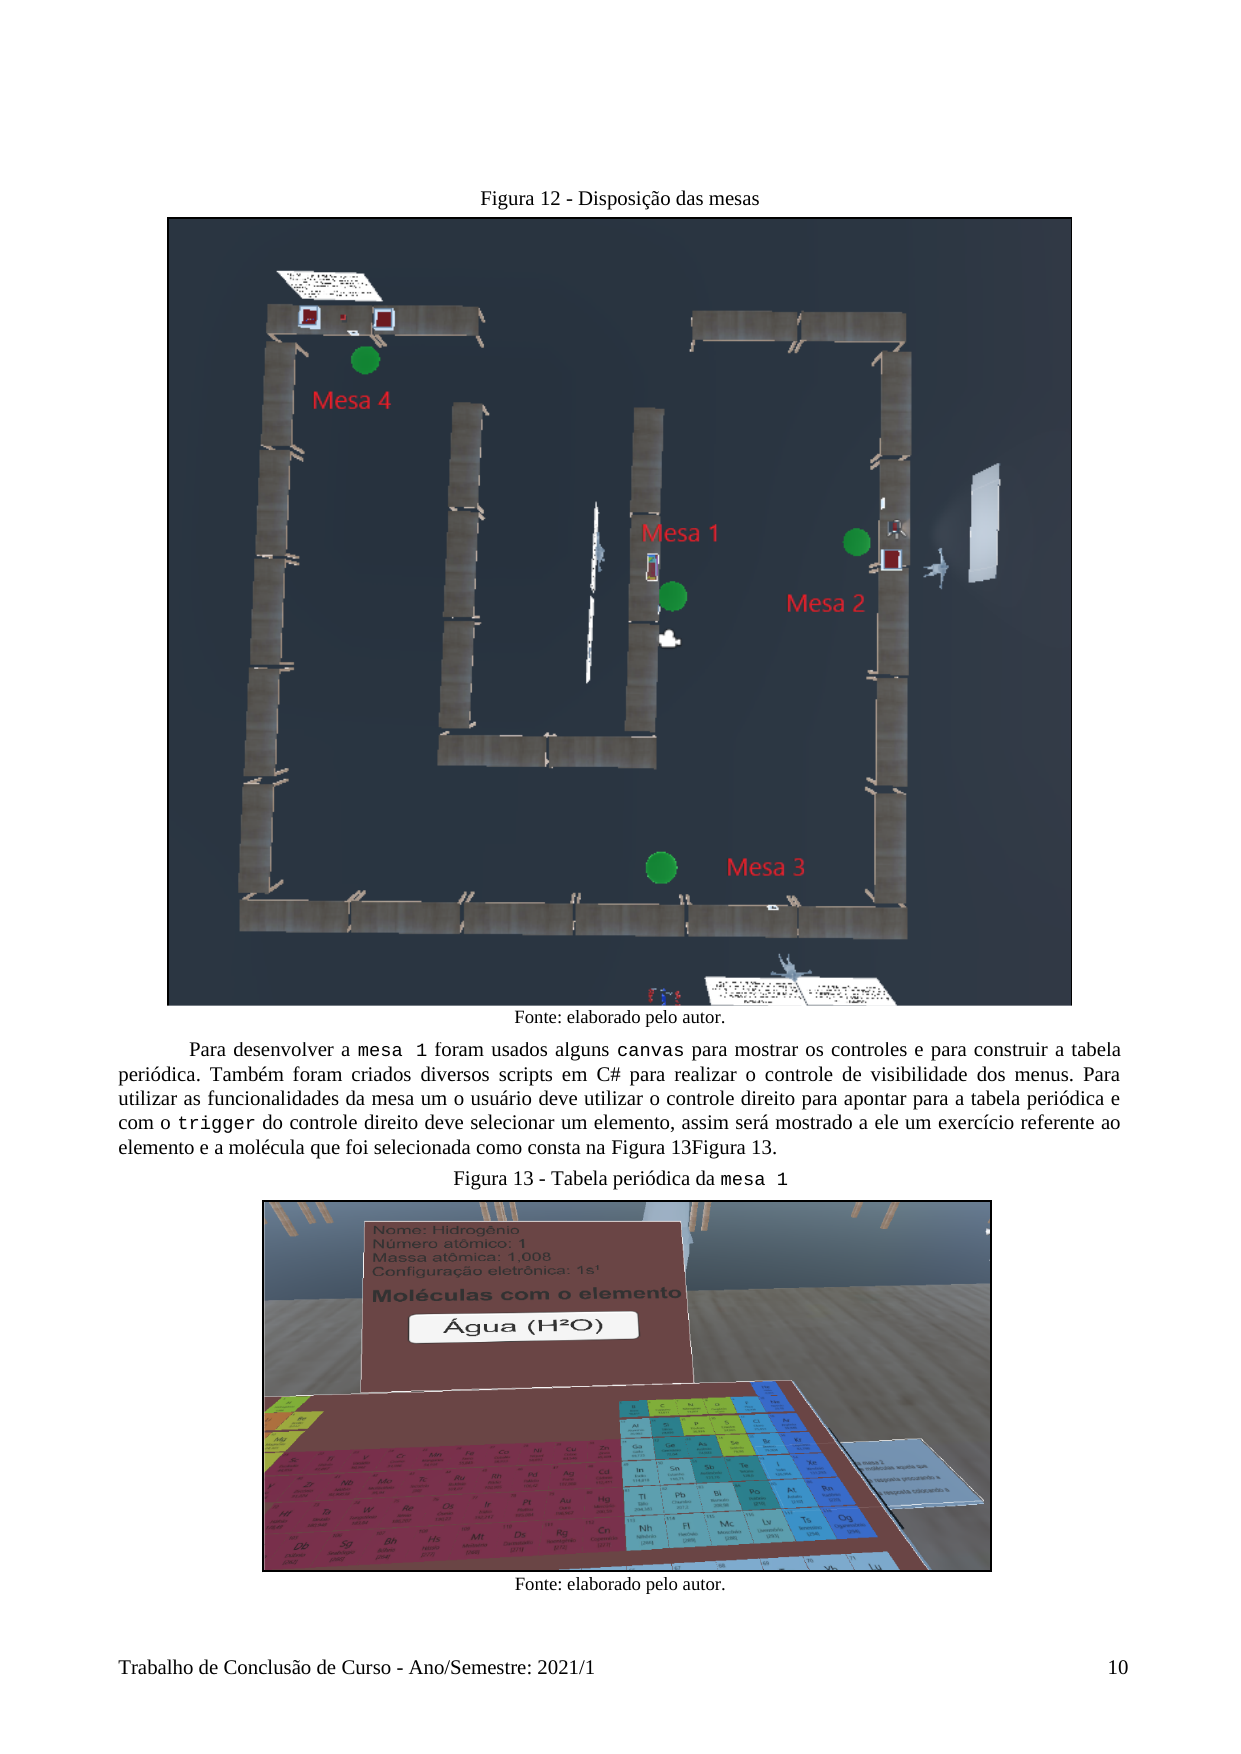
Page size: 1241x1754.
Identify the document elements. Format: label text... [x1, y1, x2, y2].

text Para desenvolver a mesa 1 foram usados alguns canvas para mostrar os controles e para construir a tabela periódica. Também foram criados diversos scripts em C# para realizar o controle de visibilidade dos menus. Para utilizar as funcionalidades da mesa um o usuário deve utilizar o controle direito para apontar para a tabela periódica e com o trigger do controle direito deve selecionar um elemento, assim será mostrado a ele um exercício referente ao elemento e a molécula que foi selecionada como consta na Figura 13Figura 13. [118, 1043, 1122, 1159]
picture [169, 219, 1071, 1005]
picture [264, 1202, 990, 1570]
